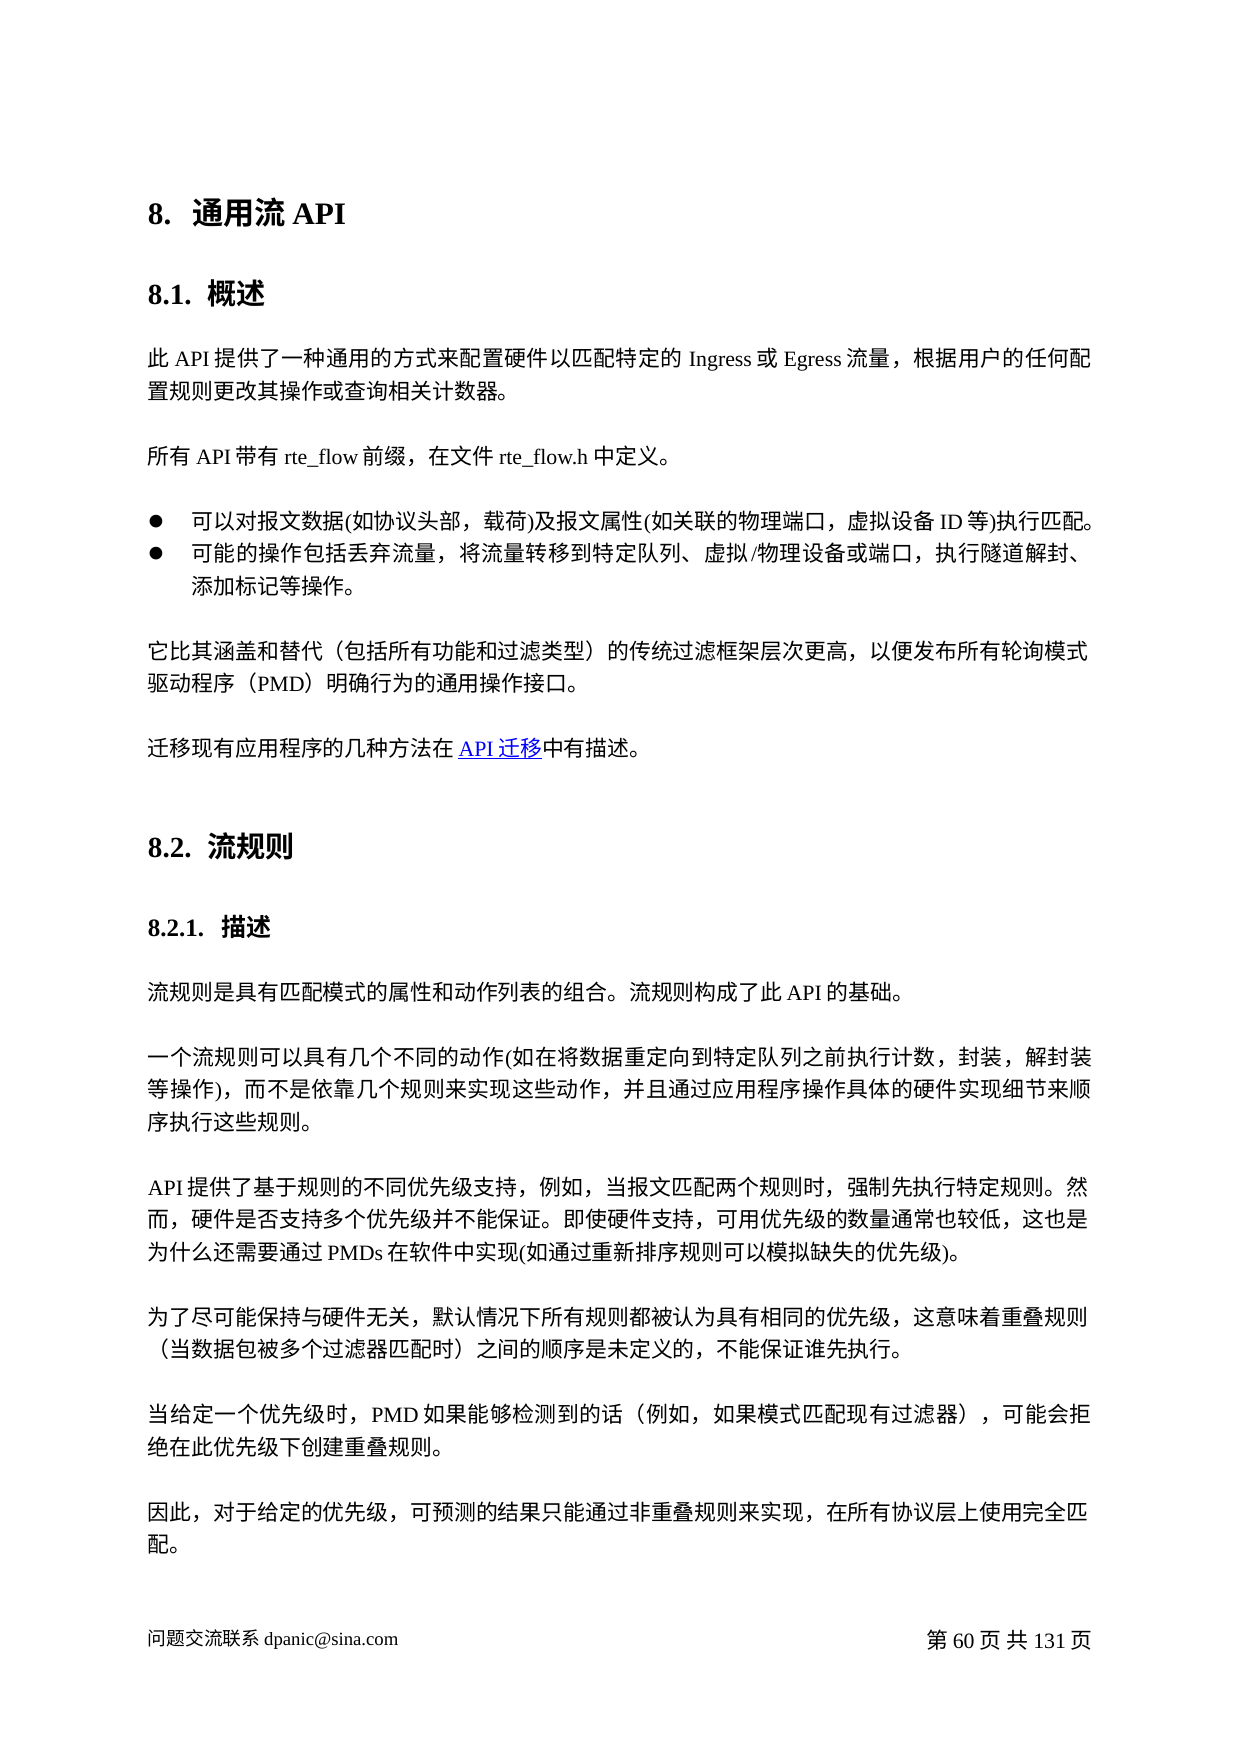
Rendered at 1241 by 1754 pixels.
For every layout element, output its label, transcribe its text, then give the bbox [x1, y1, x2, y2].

text 当给定一个优先级时，PMD如果能够检测到的话（例如，如果模式匹配现有过滤器），可能会拒绝在此优先级下创建重叠规则。 [148, 1397, 1092, 1462]
text 所有API带有 rte_flow前缀，在文件 rte_flow.h 中定义。 [148, 438, 1092, 471]
text 此API提供了一种通用的方式来配置硬件以匹配特定的Ingress或Egress流量，根据用户的任何配置规则更改其操作或查询相关计数器。 [148, 341, 1092, 406]
list 可以对报文数据(如协议头部，载荷)及报文属性(如关联的物理端口，虚拟设备ID等)执行匹配。 [148, 503, 1092, 536]
text 流规则是具有匹配模式的属性和动作列表的组合。流规则构成了此API的基础。 [148, 974, 1092, 1007]
subtitle 流规则 [148, 812, 1092, 877]
subtitle 描述 [148, 893, 1092, 958]
list 可能的操作包括丢弃流量，将流量转移到特定队列、虚拟/物理设备或端口，执行隧道解封、添加标记等操作。 [148, 536, 1092, 601]
text API提供了基于规则的不同优先级支持，例如，当报文匹配两个规则时，强制先执行特定规则。然而，硬件是否支持多个优先级并不能保证。即使硬件支持，可用优先级的数量通常也较低，这也是为什么还需要通过PMDs在软件中实现(如通过重新排序规则可以模拟缺失的优先级)。 [148, 1169, 1092, 1267]
text 因此，对于给定的优先级，可预测的结果只能通过非重叠规则来实现，在所有协议层上使用完全匹配。 [148, 1494, 1092, 1559]
text 迁移现有应用程序的几种方法在API迁移中有描述。 [148, 731, 1092, 763]
subtitle 通用流API [148, 178, 1092, 243]
text 它比其涵盖和替代（包括所有功能和过滤类型）的传统过滤框架层次更高，以便发布所有轮询模式驱动程序（PMD）明确行为的通用操作接口。 [148, 633, 1092, 698]
text 为了尽可能保持与硬件无关，默认情况下所有规则都被认为具有相同的优先级，这意味着重叠规则（当数据包被多个过滤器匹配时）之间的顺序是未定义的，不能保证谁先执行。 [148, 1299, 1092, 1364]
text 一个流规则可以具有几个不同的动作(如在将数据重定向到特定队列之前执行计数，封装，解封装等操作)，而不是依靠几个规则来实现这些动作，并且通过应用程序操作具体的硬件实现细节来顺序执行这些规则。 [148, 1039, 1092, 1137]
subtitle 概述 [148, 259, 1092, 324]
